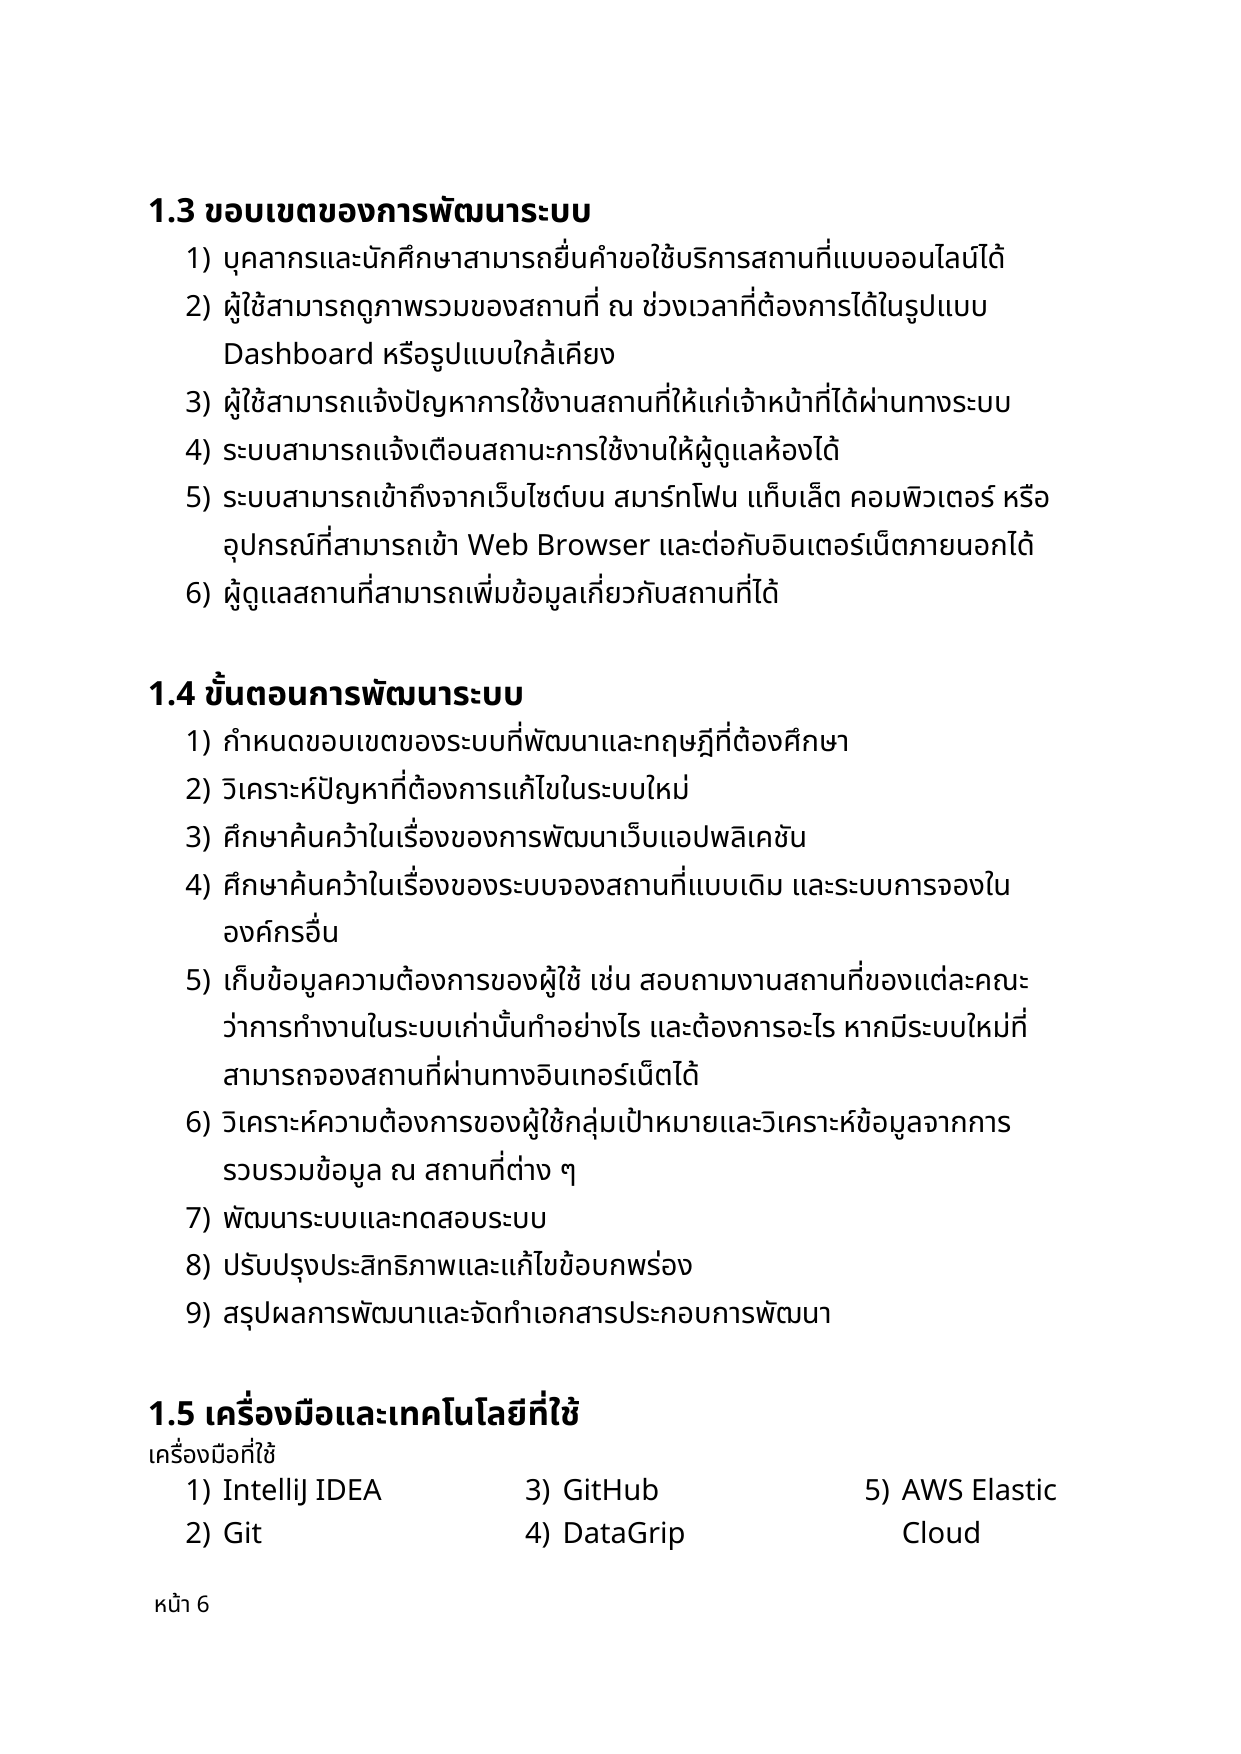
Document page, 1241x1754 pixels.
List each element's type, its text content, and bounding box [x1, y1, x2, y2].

list ปรับปรุงประสิทธิภาพและแก้ไขข้อบกพร่อง [185, 1245, 1092, 1289]
subtitle 1.5 เครื่องมือและเทคโนโลยีที่ใช้ [148, 1390, 1092, 1441]
list ระบบสามารถเข้าถึงจากเว็บไซต์บน สมาร์ทโฟน แท็บเล็ต คอมพิวเตอร์ หรืออุปกรณ์ที่สามารถเข้า Web Browser และต่อกับอินเตอร์เน็ตภายนอกได้ [185, 477, 1092, 569]
list วิเคราะห์ปัญหาที่ต้องการแก้ไขในระบบใหม่ [185, 768, 1092, 812]
list DataGrip [525, 1512, 753, 1552]
list Git [185, 1512, 413, 1552]
list ผู้ใช้สามารถแจ้งปัญหาการใช้งานสถานที่ให้แก่เจ้าหน้าที่ได้ผ่านทางระบบ [185, 381, 1092, 425]
list ศึกษาค้นคว้าในเรื่องของระบบจองสถานที่แบบเดิม และระบบการจองในองค์กรอื่น [185, 864, 1092, 956]
subtitle 1.3 ขอบเขตของการพัฒนาระบบ [148, 187, 1092, 238]
list สรุปผลการพัฒนาและจัดทําเอกสารประกอบการพัฒนา [185, 1292, 1092, 1337]
list วิเคราะห์ความต้องการของผู้ใช้กลุ่มเป้าหมายและวิเคราะห์ข้อมูลจากการรวบรวมข้อมูล ณ สถานที่ต่าง ๆ [185, 1102, 1092, 1193]
list พัฒนาระบบและทดสอบระบบ [185, 1197, 1092, 1241]
list บุคลากรและนักศึกษาสามารถยื่นคำขอใช้บริการสถานที่แบบออนไลน์ได้ [185, 238, 1092, 282]
list IntelliJ IDEA [185, 1469, 413, 1509]
list กําหนดขอบเขตของระบบที่พัฒนาและทฤษฎีที่ต้องศึกษา [185, 720, 1092, 764]
text เครื่องมือที่ใช้ [148, 1441, 1092, 1469]
list AWS Elastic Cloud Compute (EC2) [864, 1469, 1092, 1552]
list ผู้ดูแลสถานที่สามารถเพี่มข้อมูลเกี่ยวกับสถานที่ได้ [185, 572, 1092, 617]
subtitle 1.4 ขั้นตอนการพัฒนาระบบ [148, 670, 1092, 720]
list เก็บข้อมูลความต้องการของผู้ใช้ เช่น สอบถามงานสถานที่ของแต่ละคณะ ว่าการทำงานในระบบเก่านั้นทำอย่างไร และต้องการอะไร หากมีระบบใหม่ที่สามารถจองสถานที่ผ่านทางอินเทอร์เน็ตได้ [185, 959, 1092, 1098]
list ศึกษาค้นคว้าในเรื่องของการพัฒนาเว็บแอปพลิเคชัน [185, 816, 1092, 860]
list GitHub [525, 1469, 753, 1509]
list ระบบสามารถแจ้งเตือนสถานะการใช้งานให้ผู้ดูแลห้องได้ [185, 429, 1092, 473]
list ผู้ใช้สามารถดูภาพรวมของสถานที่ ณ ช่วงเวลาที่ต้องการได้ในรูปแบบ Dashboard หรือรูปแบบใกล้เคียง [185, 286, 1092, 378]
